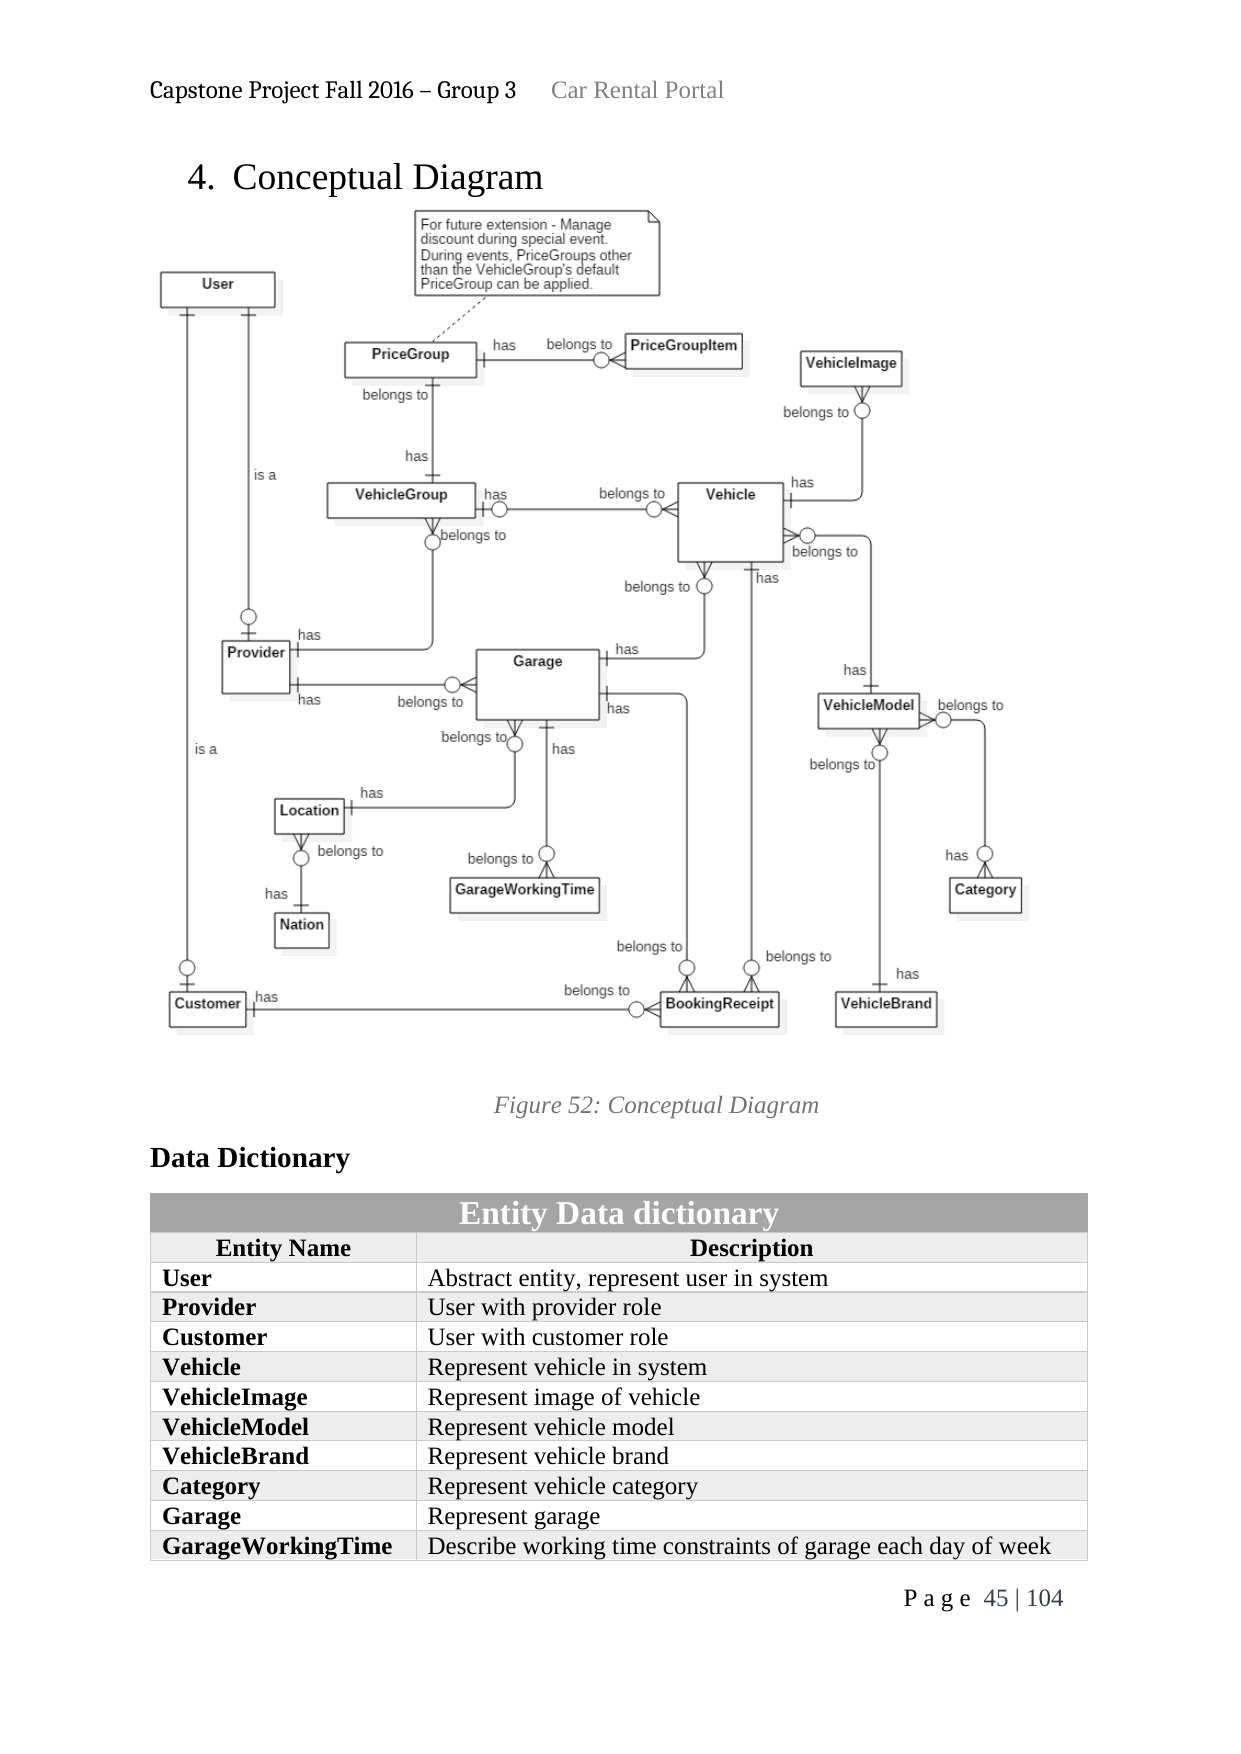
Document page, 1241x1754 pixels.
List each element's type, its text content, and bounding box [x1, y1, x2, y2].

table_cell Represent vehicle brand [417, 1441, 1087, 1470]
table_cell Vehicle [151, 1352, 416, 1381]
table_cell Describe working time constraints of garage each day of week [417, 1531, 1087, 1559]
table_cell VehicleModel [151, 1412, 416, 1440]
table_cell Description [417, 1233, 1087, 1262]
table_cell User [151, 1263, 416, 1291]
table_cell Represent image of vehicle [417, 1382, 1087, 1411]
table_cell Garage [151, 1501, 416, 1530]
table_cell Represent garage [417, 1501, 1087, 1530]
table_cell Provider [151, 1293, 416, 1321]
picture [150, 200, 1065, 1071]
table_cell VehicleImage [151, 1382, 416, 1411]
table_header Entity Data dictionary [151, 1194, 1087, 1232]
subtitle Conceptual Diagram [187, 154, 1090, 197]
table_cell Represent vehicle category [417, 1471, 1087, 1500]
table_cell VehicleBrand [151, 1441, 416, 1470]
table_cell Represent vehicle in system [417, 1352, 1087, 1381]
table_cell Represent vehicle model [417, 1412, 1087, 1440]
table_cell Entity Name [151, 1233, 416, 1262]
table_cell User with customer role [417, 1322, 1087, 1351]
table_cell Abstract entity, represent user in system [417, 1263, 1087, 1291]
table_cell User with provider role [417, 1293, 1087, 1321]
text Data Dictionary [150, 1140, 1090, 1173]
table_cell Category [151, 1471, 416, 1500]
table_cell Customer [151, 1322, 416, 1351]
table_cell GarageWorkingTime [151, 1531, 416, 1559]
